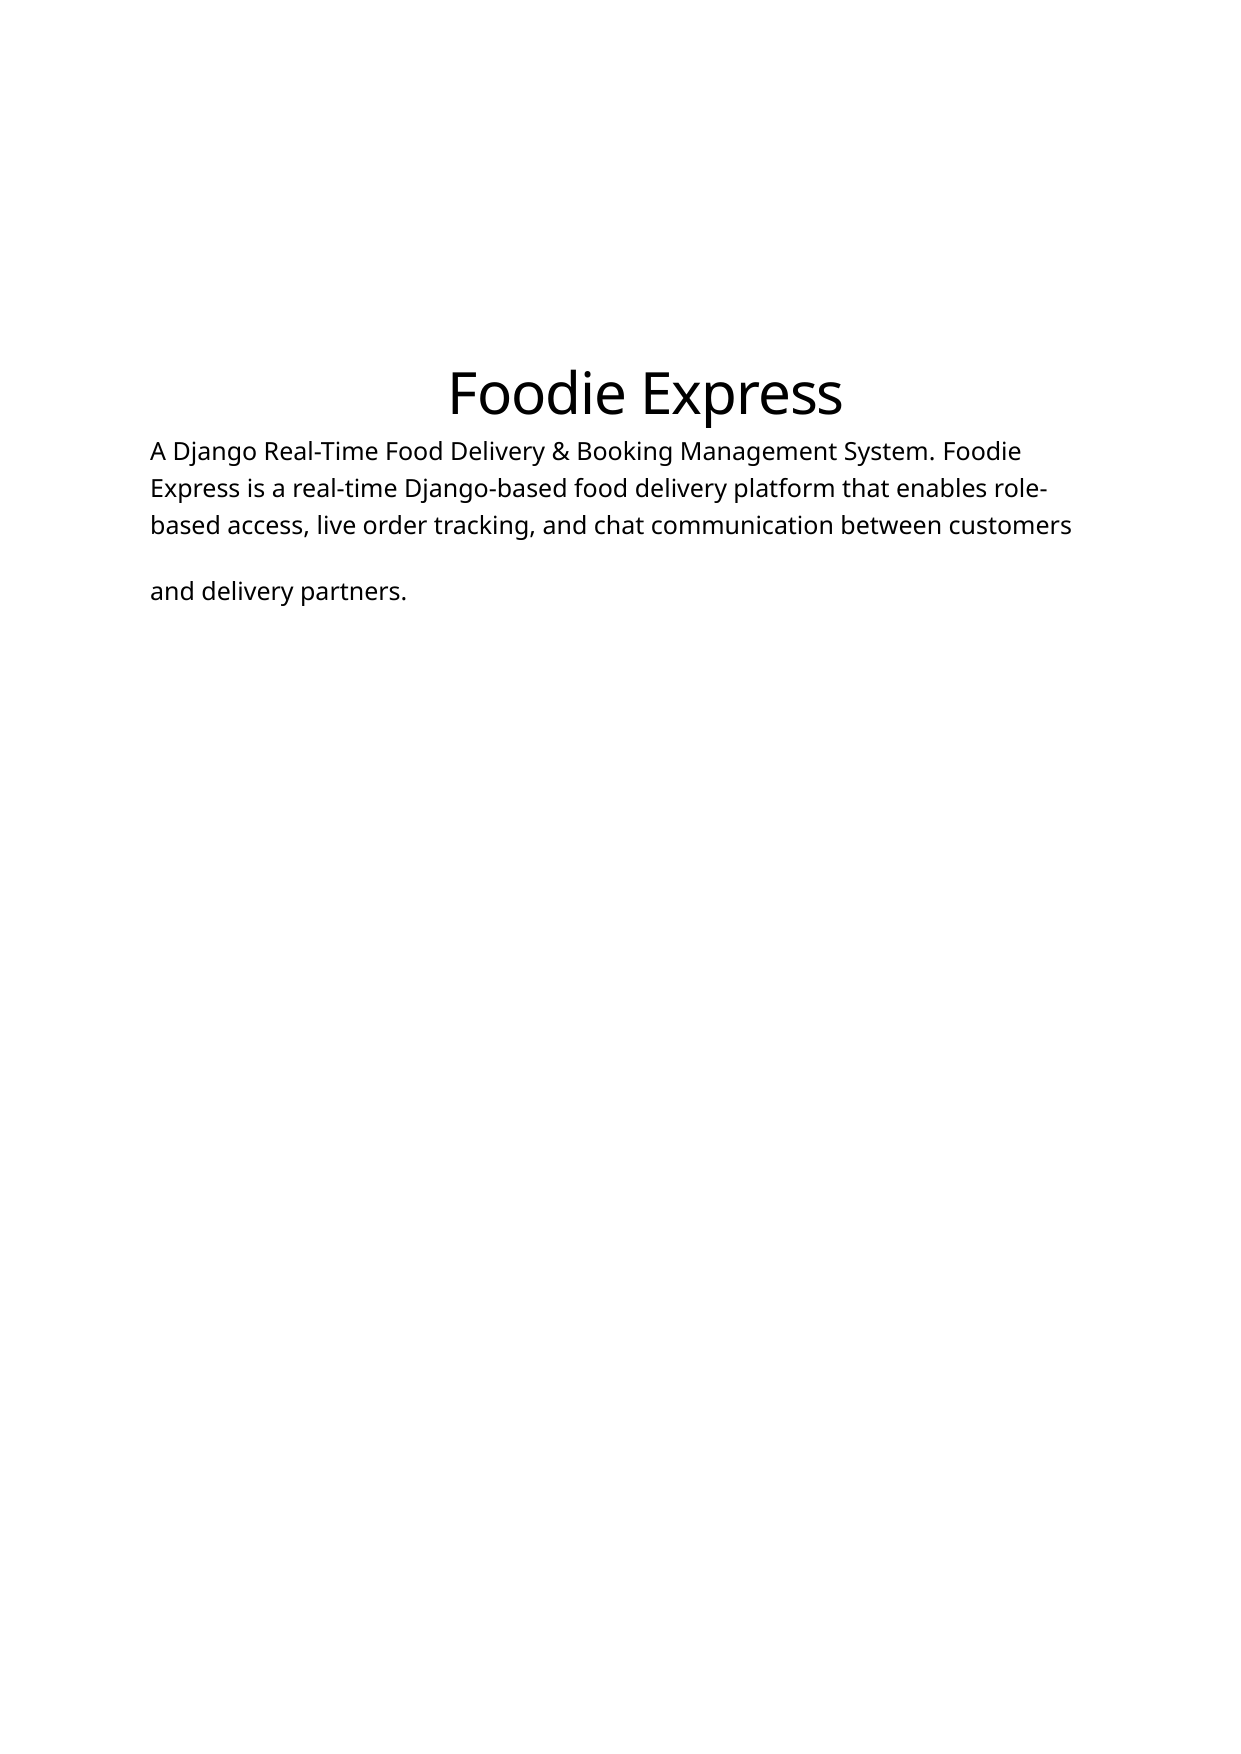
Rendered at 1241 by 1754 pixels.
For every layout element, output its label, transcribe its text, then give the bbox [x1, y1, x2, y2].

text Foodie Express A Django Real-Time Food Delivery & Booking Management System. Foodie Express is a real-time Django-based food delivery platform that enables role-based access, live order tracking, and chat communication between customers and delivery partners. [150, 352, 1090, 615]
